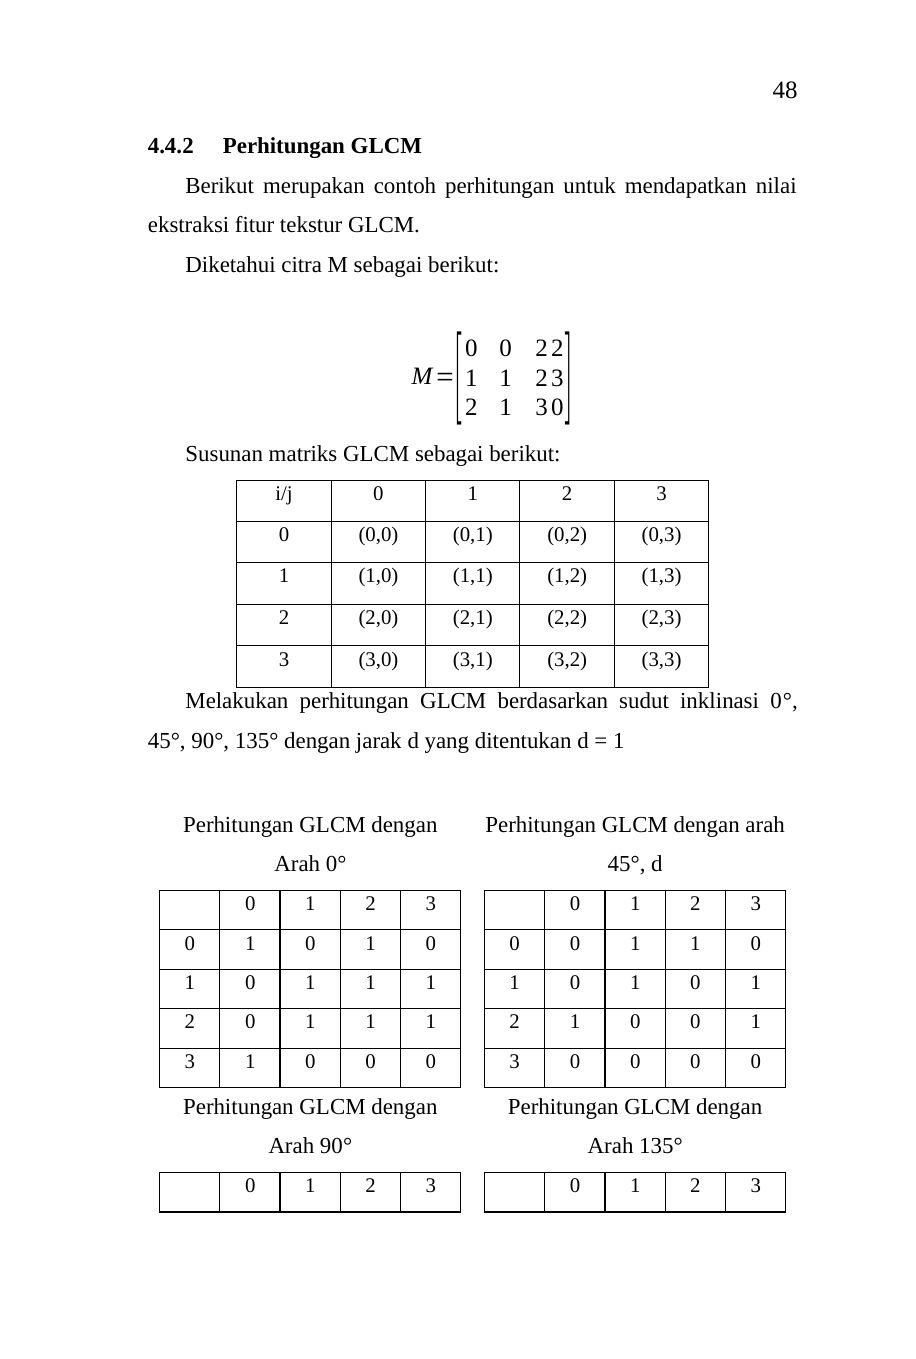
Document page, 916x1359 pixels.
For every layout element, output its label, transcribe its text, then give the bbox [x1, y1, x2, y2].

table_cell Perhitungan GLCM dengan Arah 90° [148, 1093, 472, 1226]
table_cell (1,3) [615, 563, 708, 604]
table_cell (3,3) [615, 646, 708, 687]
text Susunan matriks GLCM sebagai berikut: [148, 440, 797, 466]
table_cell (0,0) [332, 522, 425, 562]
table_cell Perhitungan GLCM dengan Arah 135° [473, 1093, 797, 1226]
table_cell (3,1) [426, 646, 519, 687]
table_cell (0,2) [520, 522, 614, 562]
table_header 2 [520, 481, 614, 521]
table_cell (2,3) [615, 605, 708, 645]
text Berikut merupakan contoh perhitungan untuk mendapatkan nilai ekstraksi fitur tekstur GLCM. [148, 172, 797, 238]
table_cell (1,1) [426, 563, 519, 604]
table_header 0 [332, 481, 425, 521]
table_cell (1,2) [520, 563, 614, 604]
table_cell (3,2) [520, 646, 614, 687]
table_cell (0,1) [426, 522, 519, 562]
table_header Perhitungan GLCM dengan arah 45°, d [473, 806, 797, 1093]
text Melakukan perhitungan GLCM berdasarkan sudut inklinasi 0°, 45°, 90°, 135° dengan jarak d yang ditentukan d = 1 [148, 688, 797, 753]
table_cell (0,3) [615, 522, 708, 562]
table_cell 0 [237, 522, 331, 562]
table_header 3 [615, 481, 708, 521]
table_cell 1 [237, 563, 331, 604]
subtitle Perhitungan GLCM [148, 132, 797, 159]
table_cell (2,0) [332, 605, 425, 645]
table_cell (2,1) [426, 605, 519, 645]
table_cell 3 [237, 646, 331, 687]
table_cell (3,0) [332, 646, 425, 687]
table_header i/j [237, 481, 331, 521]
table_header Perhitungan GLCM dengan Arah 0° [148, 806, 472, 1093]
table_cell (1,0) [332, 563, 425, 604]
table_cell 2 [237, 605, 331, 645]
text Diketahui citra M sebagai berikut: [148, 251, 797, 277]
table_header 1 [426, 481, 519, 521]
table_cell (2,2) [520, 605, 614, 645]
